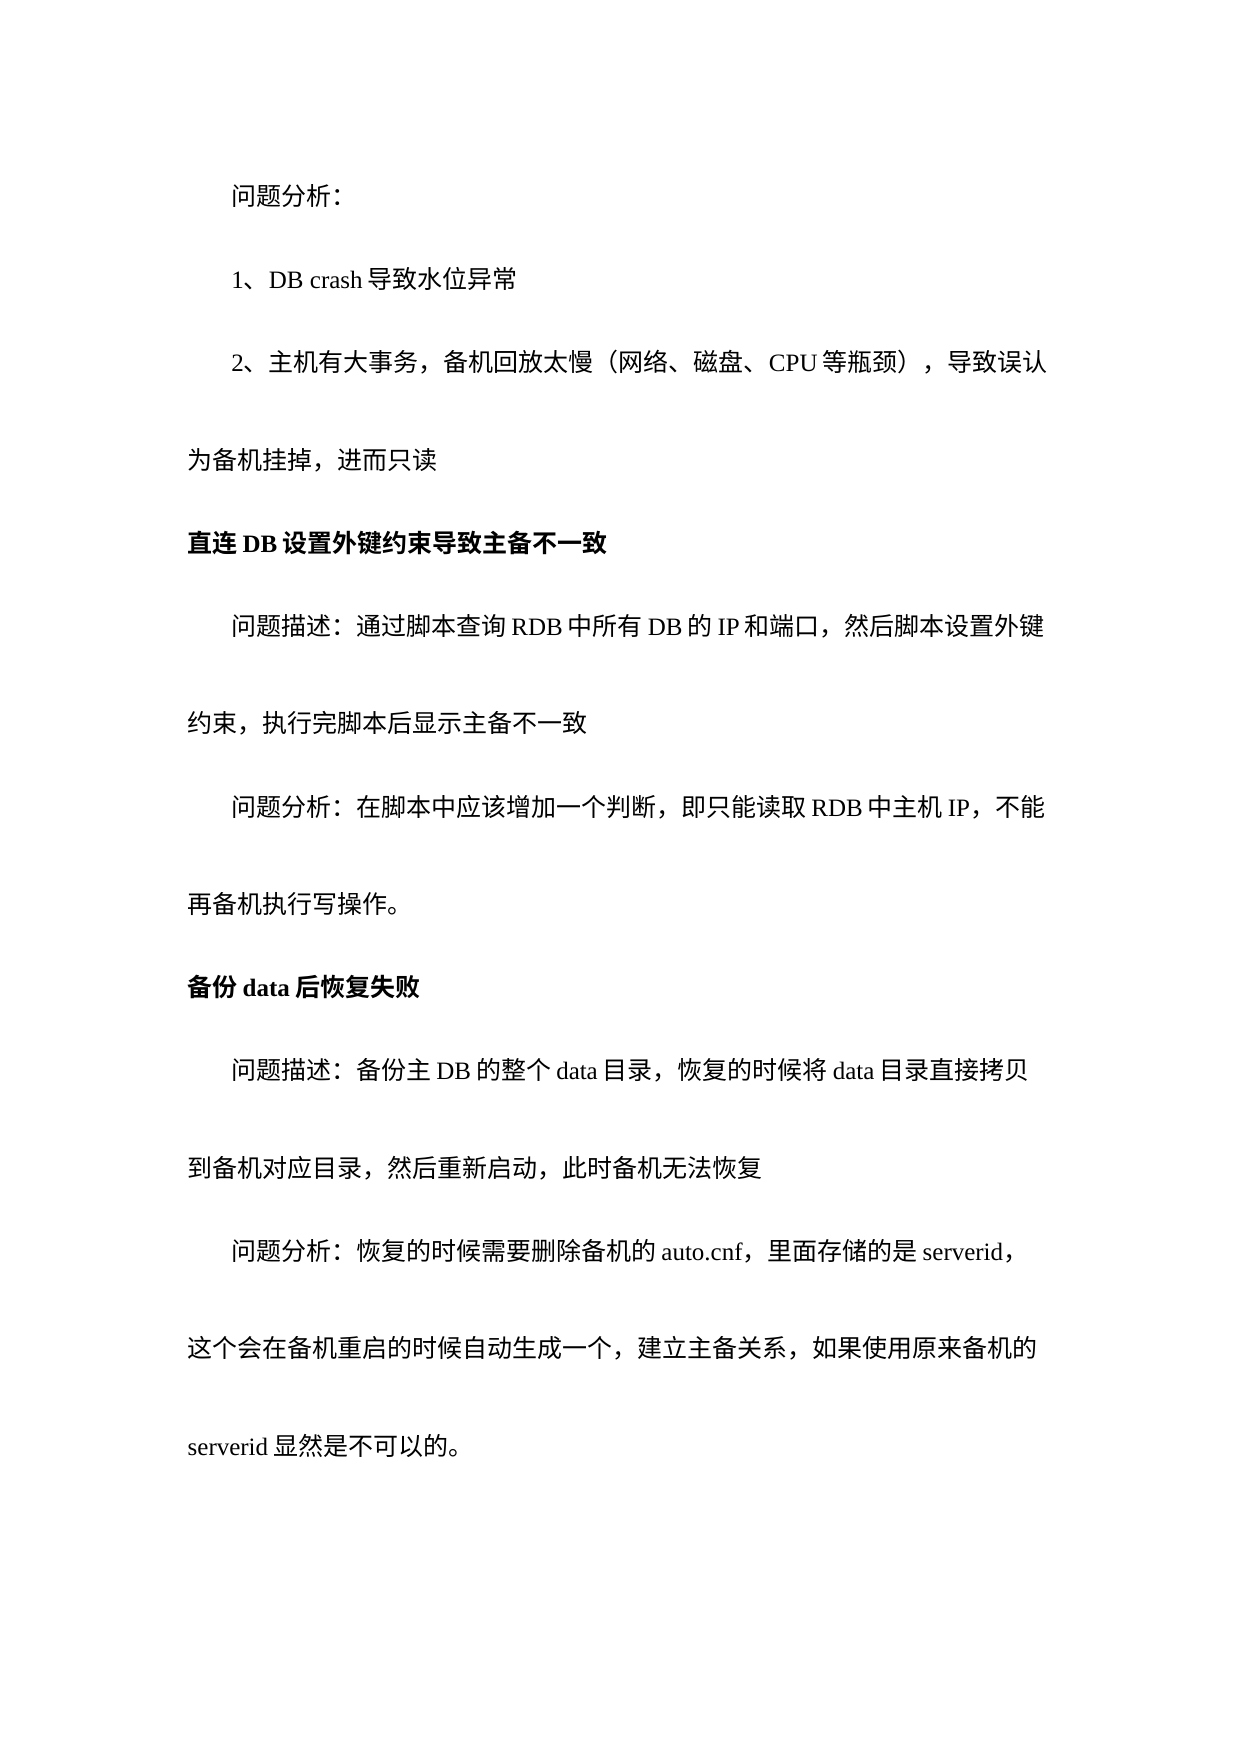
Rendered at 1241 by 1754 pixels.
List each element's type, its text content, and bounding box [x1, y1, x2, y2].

text 问题描述：通过脚本查询RDB中所有DB的IP和端口，然后脚本设置外键约束，执行完脚本后显示主备不一致 [187, 592, 1053, 754]
text 问题分析：在脚本中应该增加一个判断，即只能读取RDB中主机IP，不能再备机执行写操作。 [187, 773, 1053, 935]
list 主机有大事务，备机回放太慢（网络、磁盘、CPU等瓶颈），导致误认为备机挂掉，进而只读 [187, 328, 1053, 491]
text 问题分析：恢复的时候需要删除备机的auto.cnf，里面存储的是serverid，这个会在备机重启的时候自动生成一个，建立主备关系，如果使用原来备机的serverid显然是不可以的。 [187, 1217, 1053, 1477]
text 问题描述：备份主DB的整个data目录，恢复的时候将data目录直接拷贝到备机对应目录，然后重新启动，此时备机无法恢复 [187, 1036, 1053, 1199]
list DB crash导致水位异常 [187, 245, 1053, 310]
subtitle 备份data后恢复失败 [187, 953, 1053, 1018]
text 问题分析： [187, 162, 1053, 227]
subtitle 直连DB设置外键约束导致主备不一致 [187, 509, 1053, 574]
